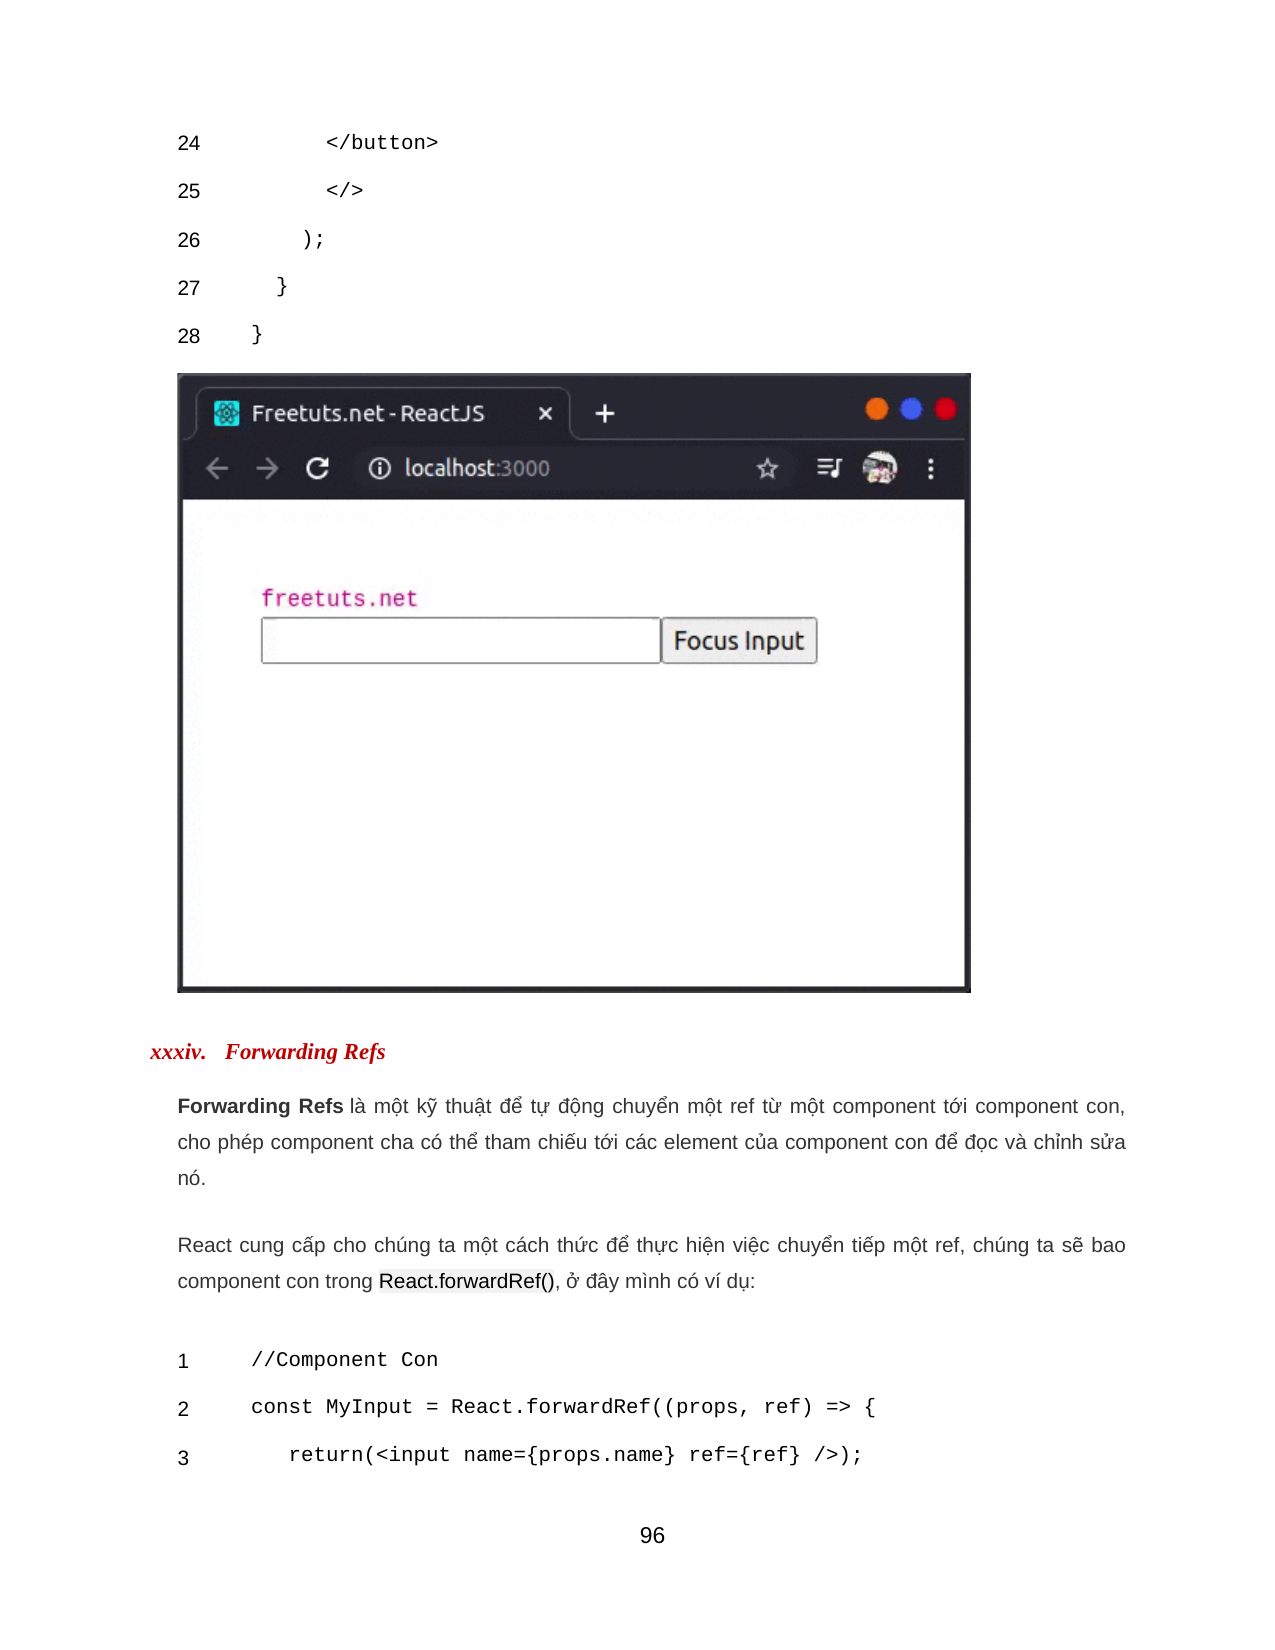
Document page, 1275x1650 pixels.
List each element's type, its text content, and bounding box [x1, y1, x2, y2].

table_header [177, 118, 251, 373]
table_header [177, 1336, 251, 1495]
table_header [251, 118, 1260, 374]
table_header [251, 1336, 1260, 1495]
text React cung cấp cho chúng ta một cách thức để thực hiện việc chuyển tiếp một ref, chúng ta sẽ bao component con trong React.forwardRef(), ở đây mình có ví dụ: [177, 1233, 1127, 1293]
text Forwarding Refs là một kỹ thuật để tự động chuyển một ref từ một component tới component con, cho phép component cha có thể tham chiếu tới các element của component con để đọc và chỉnh sửa nó. [177, 1094, 1127, 1190]
picture [177, 373, 971, 993]
subtitle Forwarding Refs [207, 1038, 1127, 1065]
